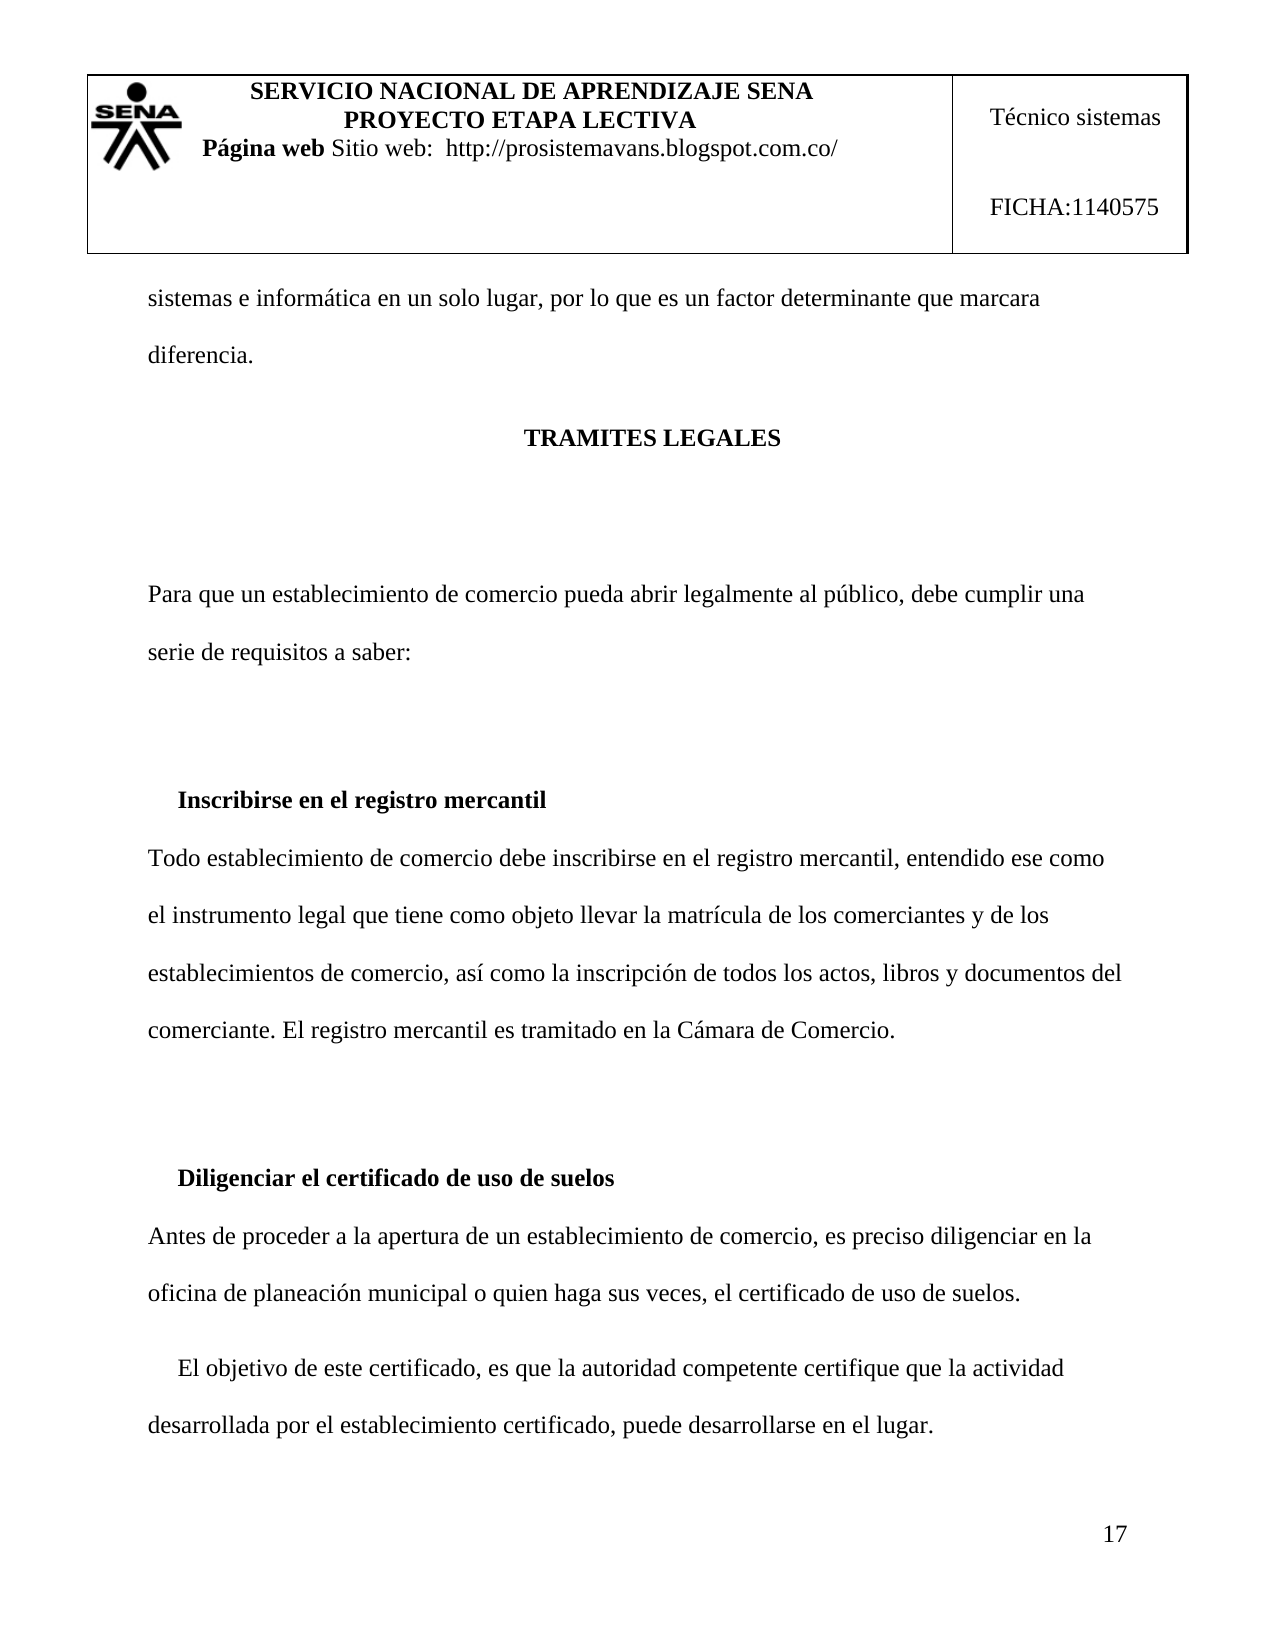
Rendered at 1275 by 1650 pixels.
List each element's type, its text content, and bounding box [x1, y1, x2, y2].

picture [89, 79, 184, 174]
subtitle TRAMITES LEGALES [148, 423, 1127, 451]
text Para que un establecimiento de comercio pueda abrir legalmente al público, debe cumplir una serie de requisitos a saber: [148, 579, 1127, 666]
subtitle Inscribirse en el registro mercantil [148, 785, 1127, 814]
text El objetivo de este certificado, es que la autoridad competente certifique que la actividad desarrollada por el establecimiento certificado, puede desarrollarse en el lugar. [148, 1353, 1127, 1439]
text Antes de proceder a la apertura de un establecimiento de comercio, es preciso diligenciar en la oficina de planeación municipal o quien haga sus veces, el certificado de uso de suelos. [148, 1221, 1127, 1307]
subtitle Diligenciar el certificado de uso de suelos [148, 1163, 1127, 1192]
text Todo establecimiento de comercio debe inscribirse en el registro mercantil, entendido ese como el instrumento legal que tiene como objeto llevar la matrícula de los comerciantes y de los establecimientos de comercio, así como la inscripción de todos los actos, libros y documentos del comerciante. El registro mercantil es tramitado en la Cámara de Comercio. [148, 843, 1127, 1044]
